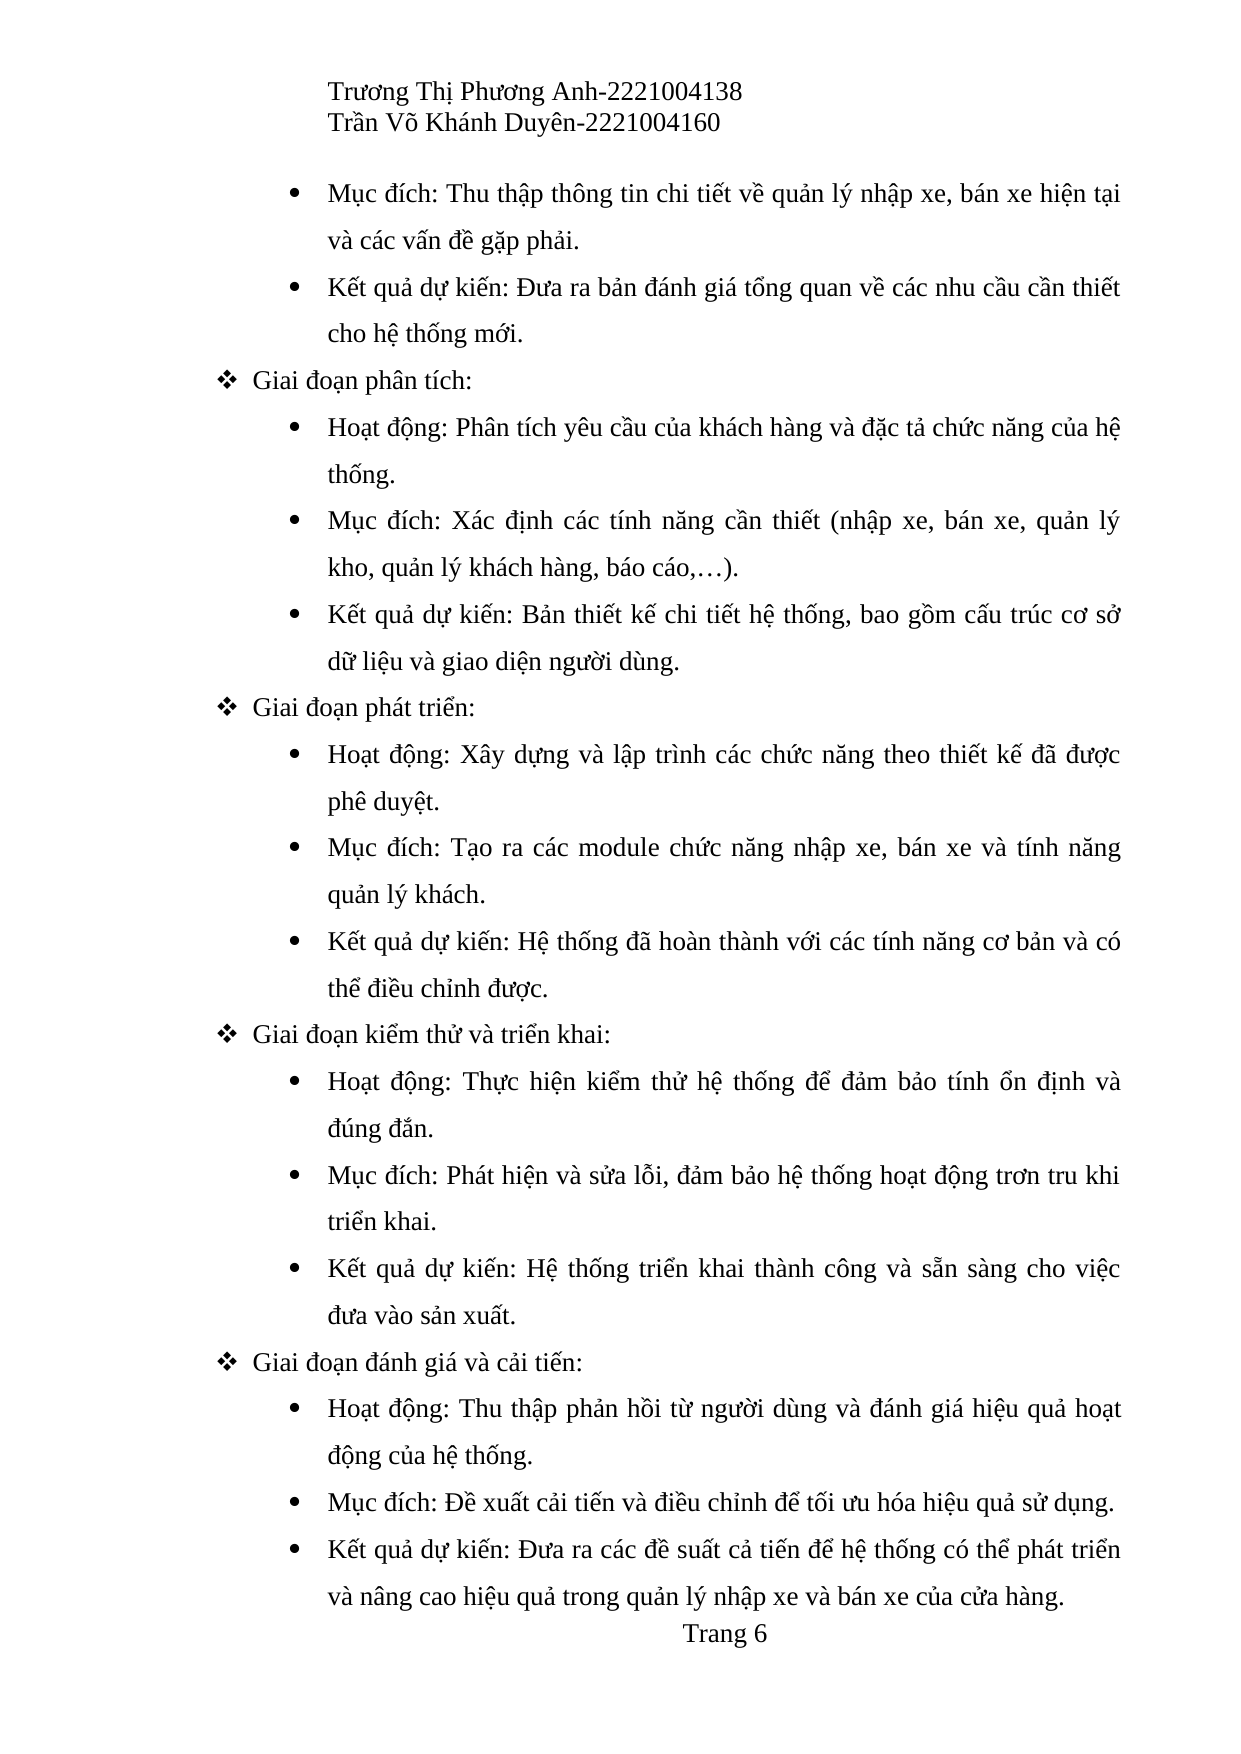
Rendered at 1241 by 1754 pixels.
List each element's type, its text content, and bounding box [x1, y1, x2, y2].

list Mục đích: Thu thập thông tin chi tiết về quản lý nhập xe, bán xe hiện tại và các vấn đề gặp phải. [290, 177, 1122, 255]
list Giai đoạn kiểm thử và triển khai: [215, 1018, 1122, 1050]
list Hoạt động: Thu thập phản hồi từ người dùng và đánh giá hiệu quả hoạt động của hệ thống. [290, 1392, 1122, 1470]
list Giai đoạn đánh giá và cải tiến: [215, 1346, 1122, 1377]
list Hoạt động: Xây dựng và lập trình các chức năng theo thiết kế đã được phê duyệt. [290, 738, 1122, 816]
list Kết quả dự kiến: Đưa ra bản đánh giá tổng quan về các nhu cầu cần thiết cho hệ thống mới. [290, 271, 1122, 348]
list Hoạt động: Phân tích yêu cầu của khách hàng và đặc tả chức năng của hệ thống. [290, 411, 1122, 489]
list Mục đích: Xác định các tính năng cần thiết (nhập xe, bán xe, quản lý kho, quản lý khách hàng, báo cáo,…). [290, 504, 1122, 582]
list Giai đoạn phân tích: [215, 364, 1122, 395]
list Hoạt động: Thực hiện kiểm thử hệ thống để đảm bảo tính ổn định và đúng đắn. [290, 1065, 1122, 1143]
list Mục đích: Phát hiện và sửa lỗi, đảm bảo hệ thống hoạt động trơn tru khi triển khai. [290, 1159, 1122, 1237]
list Mục đích: Đề xuất cải tiến và điều chỉnh để tối ưu hóa hiệu quả sử dụng. [290, 1486, 1122, 1517]
list Kết quả dự kiến: Bản thiết kế chi tiết hệ thống, bao gồm cấu trúc cơ sở dữ liệu và giao diện người dùng. [290, 598, 1122, 676]
list Mục đích: Tạo ra các module chức năng nhập xe, bán xe và tính năng quản lý khách. [290, 832, 1122, 909]
list Kết quả dự kiến: Hệ thống triển khai thành công và sẵn sàng cho việc đưa vào sản xuất. [290, 1252, 1122, 1330]
list Kết quả dự kiến: Hệ thống đã hoàn thành với các tính năng cơ bản và có thể điều chỉnh được. [290, 925, 1122, 1003]
list Kết quả dự kiến: Đưa ra các đề suất cả tiến để hệ thống có thể phát triển và nâng cao hiệu quả trong quản lý nhập xe và bán xe của cửa hàng. [290, 1533, 1122, 1611]
list Giai đoạn phát triển: [215, 691, 1122, 722]
